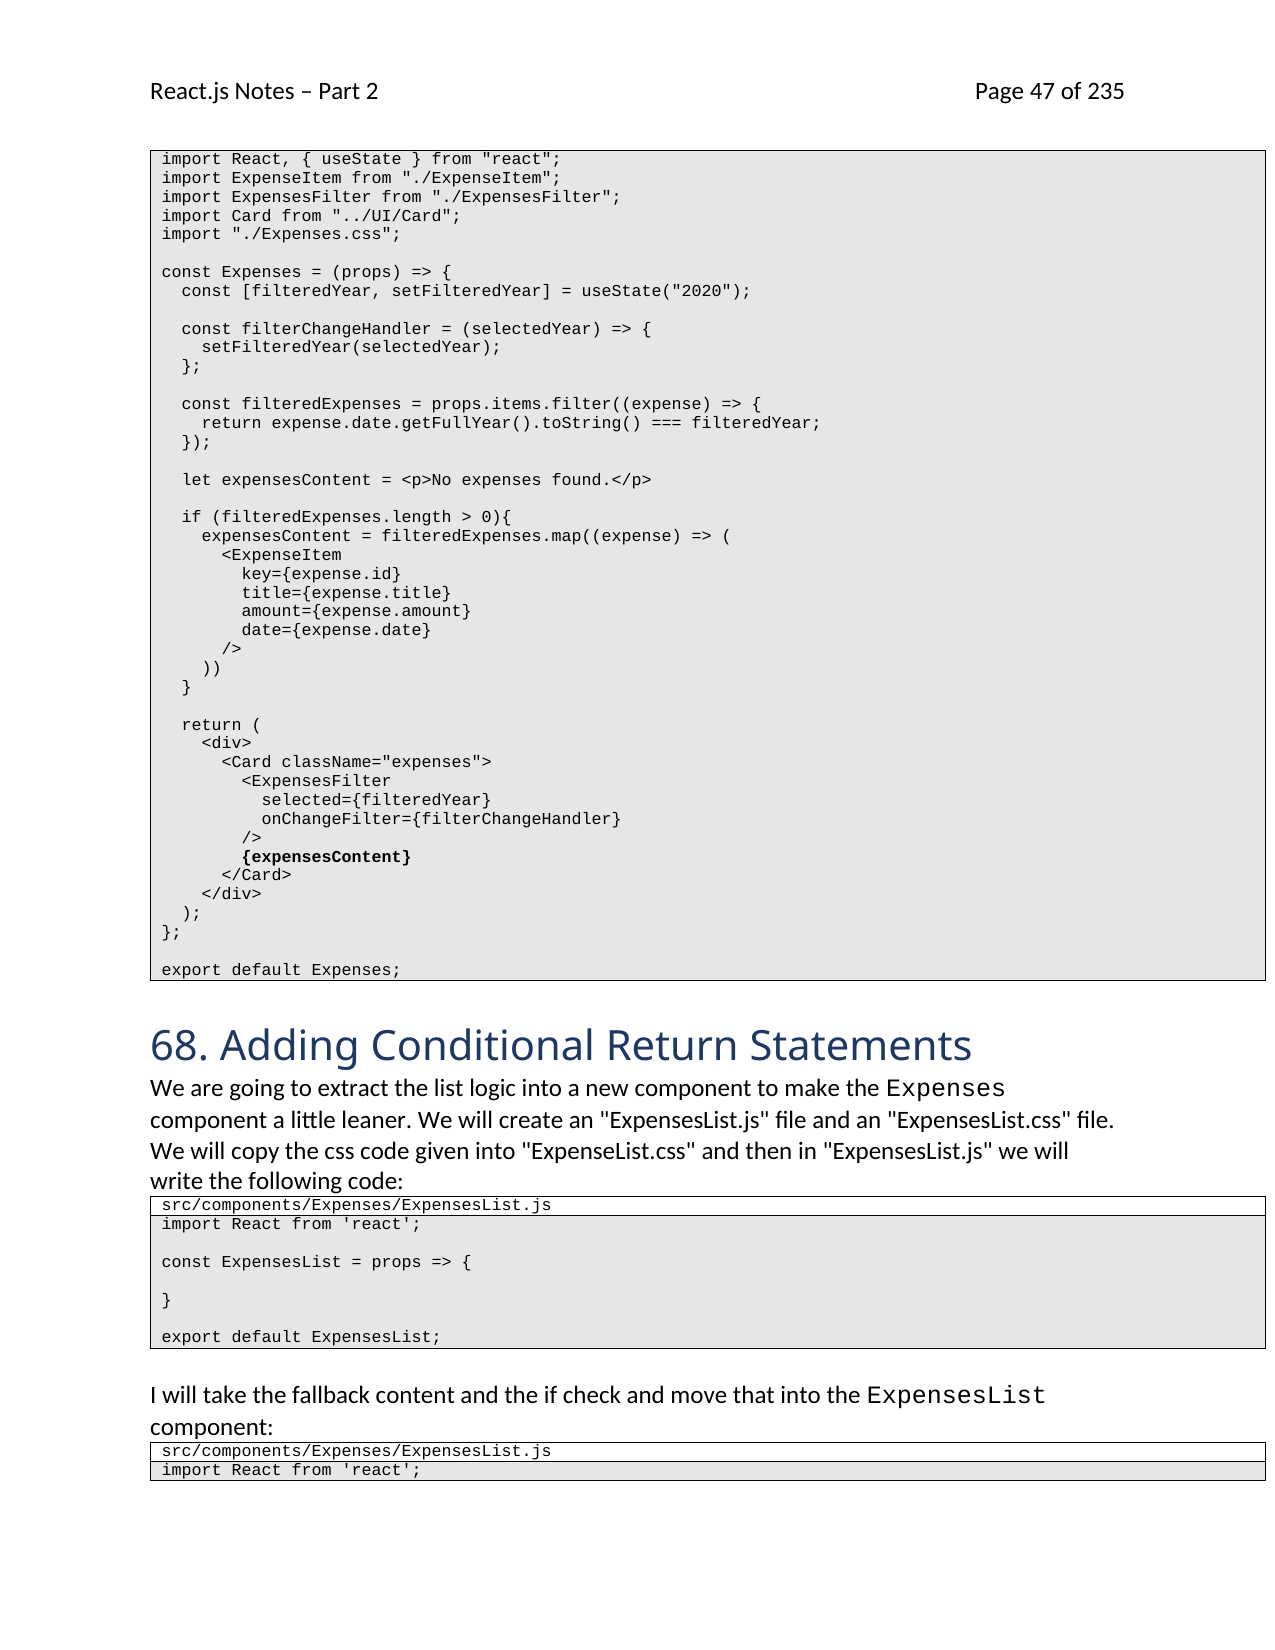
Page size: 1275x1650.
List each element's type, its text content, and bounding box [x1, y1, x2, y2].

table_cell import React, { useState } from "react"; import ExpenseItem from "./ExpenseItem"; import ExpensesFilter from "./ExpensesFilter"; import Card from "../UI/Card"; import "./Expenses.css"; const Expenses = (props) => { const [filteredYear, setFilteredYear] = useState("2020"); const filterChangeHandler = (selectedYear) => { setFilteredYear(selectedYear); }; const filteredExpenses = props.items.filter((expense) => { return expense.date.getFullYear().toString() === filteredYear; }); let expensesContent = <p>No expenses found.</p> if (filteredExpenses.length > 0){ expensesContent = filteredExpenses.map((expense) => ( <ExpenseItem key={expense.id} title={expense.title} amount={expense.amount} date={expense.date} /> )) } return ( <div> <Card className="expenses"> <ExpensesFilter selected={filteredYear} onChangeFilter={filterChangeHandler} /> {expensesContent} </Card> </div> ); }; export default Expenses; [151, 151, 1265, 980]
table_cell import React from 'react'; const ExpensesList = props => { } export default ExpensesList; [151, 1216, 1265, 1348]
table_header src/components/Expenses/ExpensesList.js [151, 1197, 1265, 1215]
subtitle 68. Adding Conditional Return Statements [150, 1016, 1125, 1073]
text We are going to extract the list logic into a new component to make the Expenses component a little leaner. We will create an "ExpensesList.js" file and an "ExpensesList.css" file. We will copy the css code given into "ExpenseList.css" and then in "ExpensesList.js" we will write the following code: [150, 1073, 1125, 1196]
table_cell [151, 1462, 1265, 1480]
text I will take the fallback content and the if check and move that into the ExpensesList component: [150, 1379, 1125, 1442]
table_header src/components/Expenses/ExpensesList.js [151, 1443, 1265, 1461]
